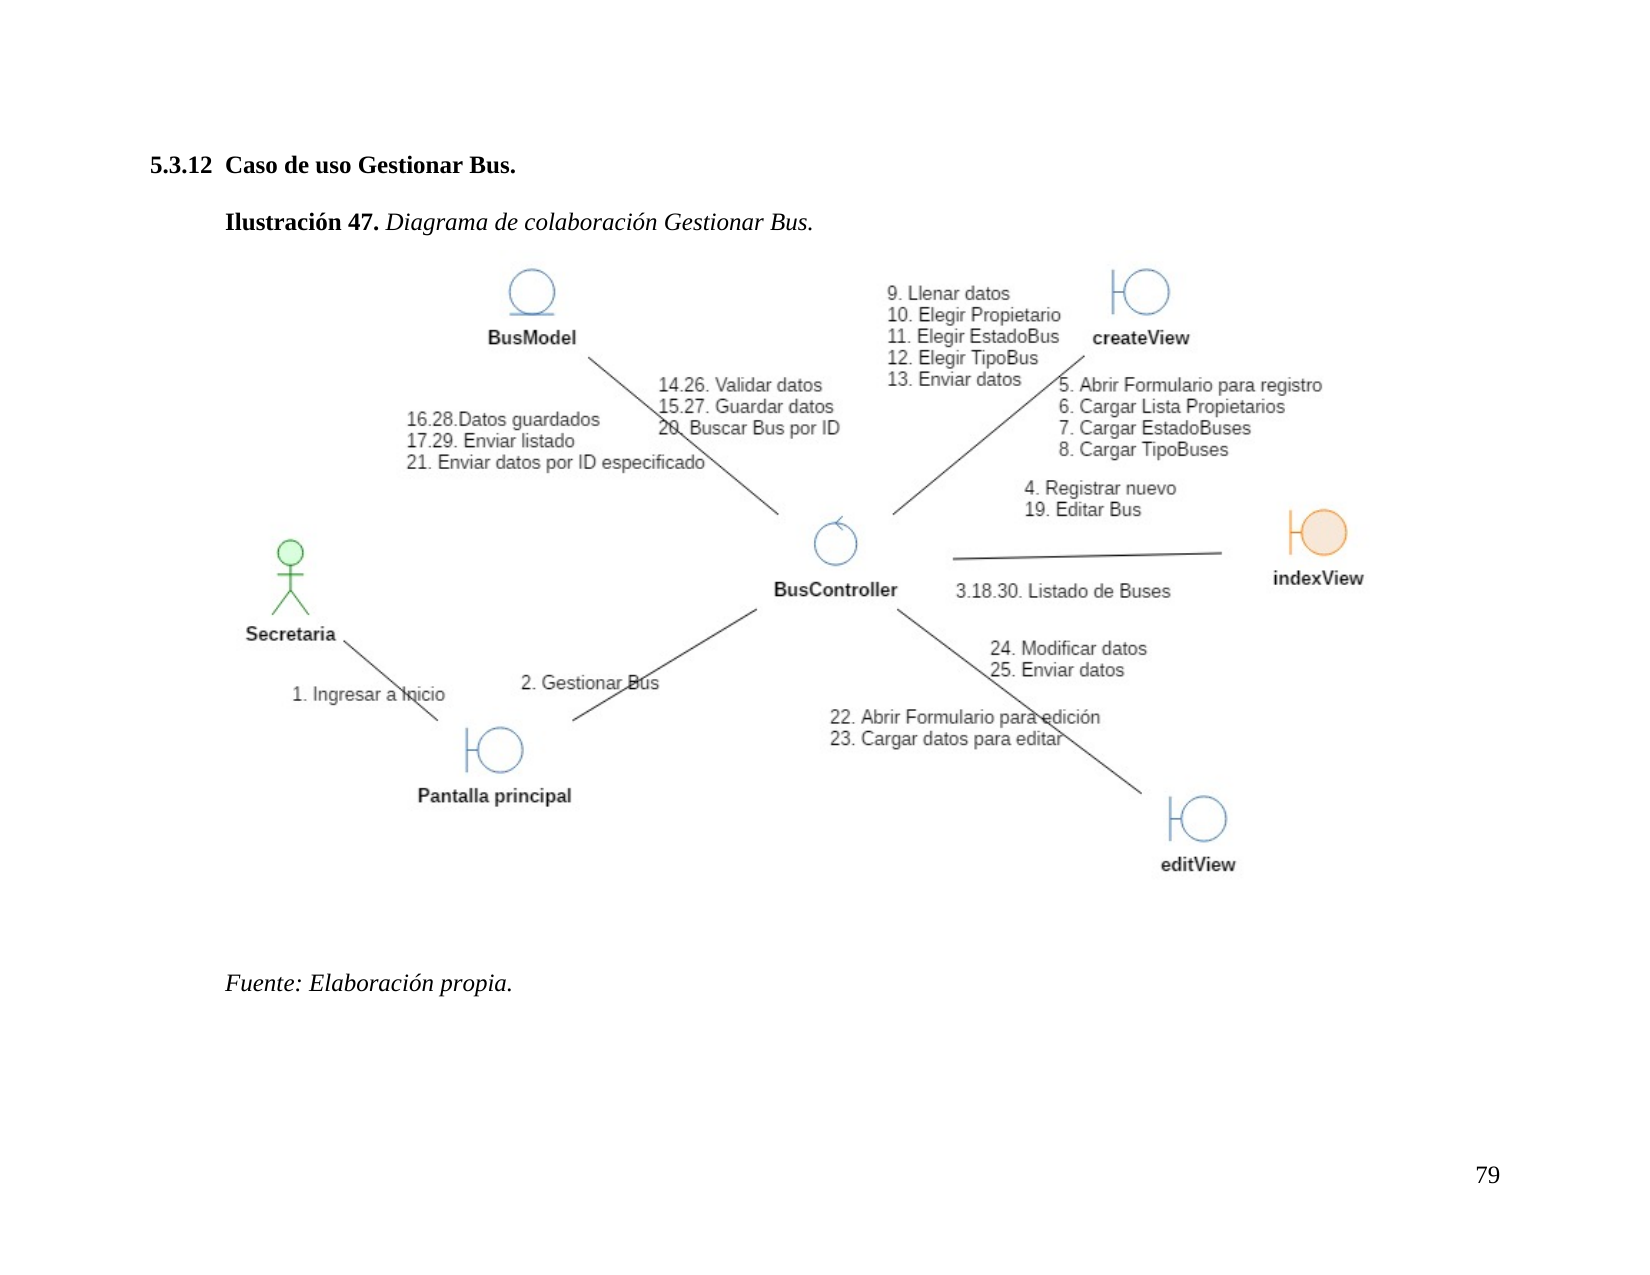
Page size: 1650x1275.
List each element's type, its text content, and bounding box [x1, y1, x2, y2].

picture [225, 250, 1471, 940]
text Fuente: Elaboración propia. [150, 968, 1500, 997]
text Ilustración 47. Diagrama de colaboración Gestionar Bus. [150, 207, 1500, 236]
subtitle Caso de uso Gestionar Bus. [150, 150, 1500, 179]
